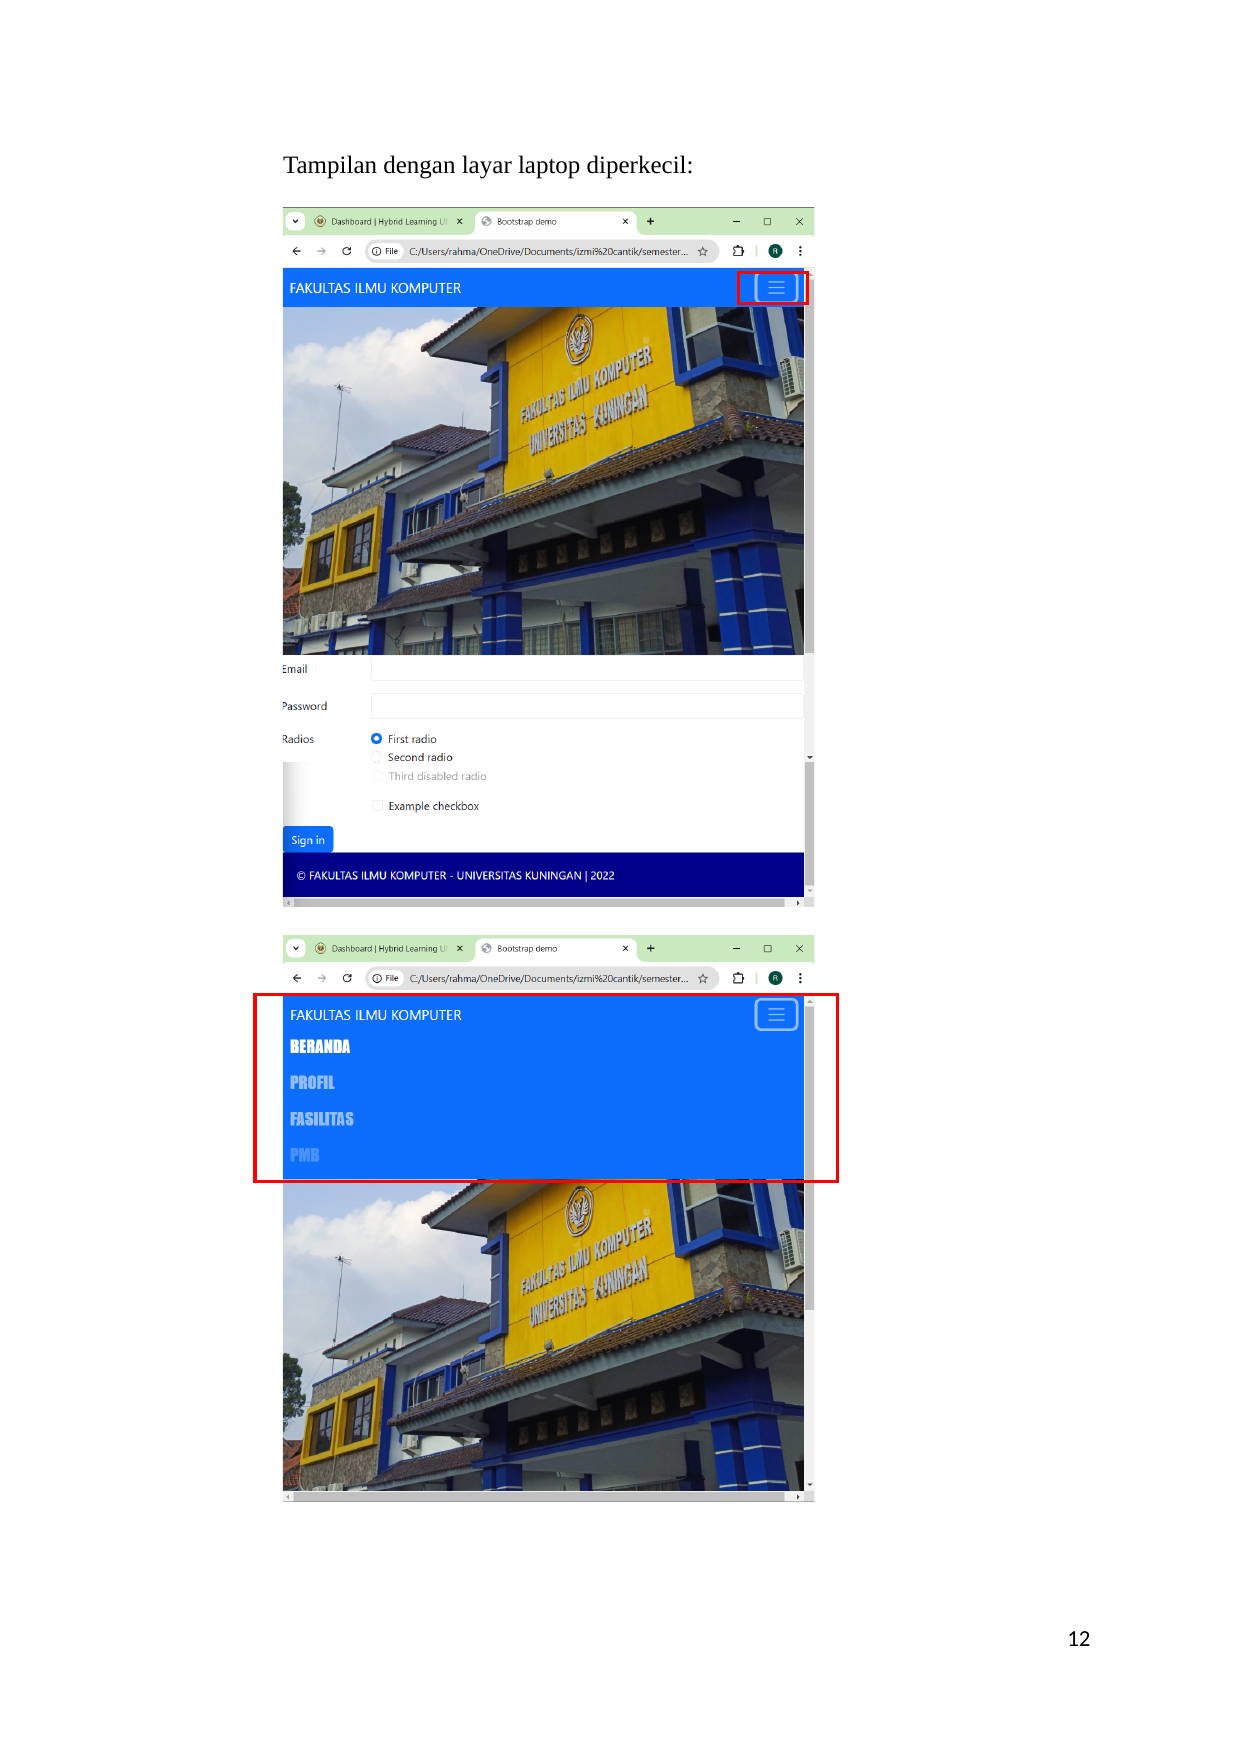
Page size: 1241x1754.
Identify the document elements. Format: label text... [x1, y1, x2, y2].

list Tampilan dengan layar laptop diperkecil: [283, 150, 1090, 179]
picture [282, 935, 815, 993]
picture [282, 207, 815, 907]
picture [282, 996, 815, 1180]
picture [282, 1183, 815, 1502]
